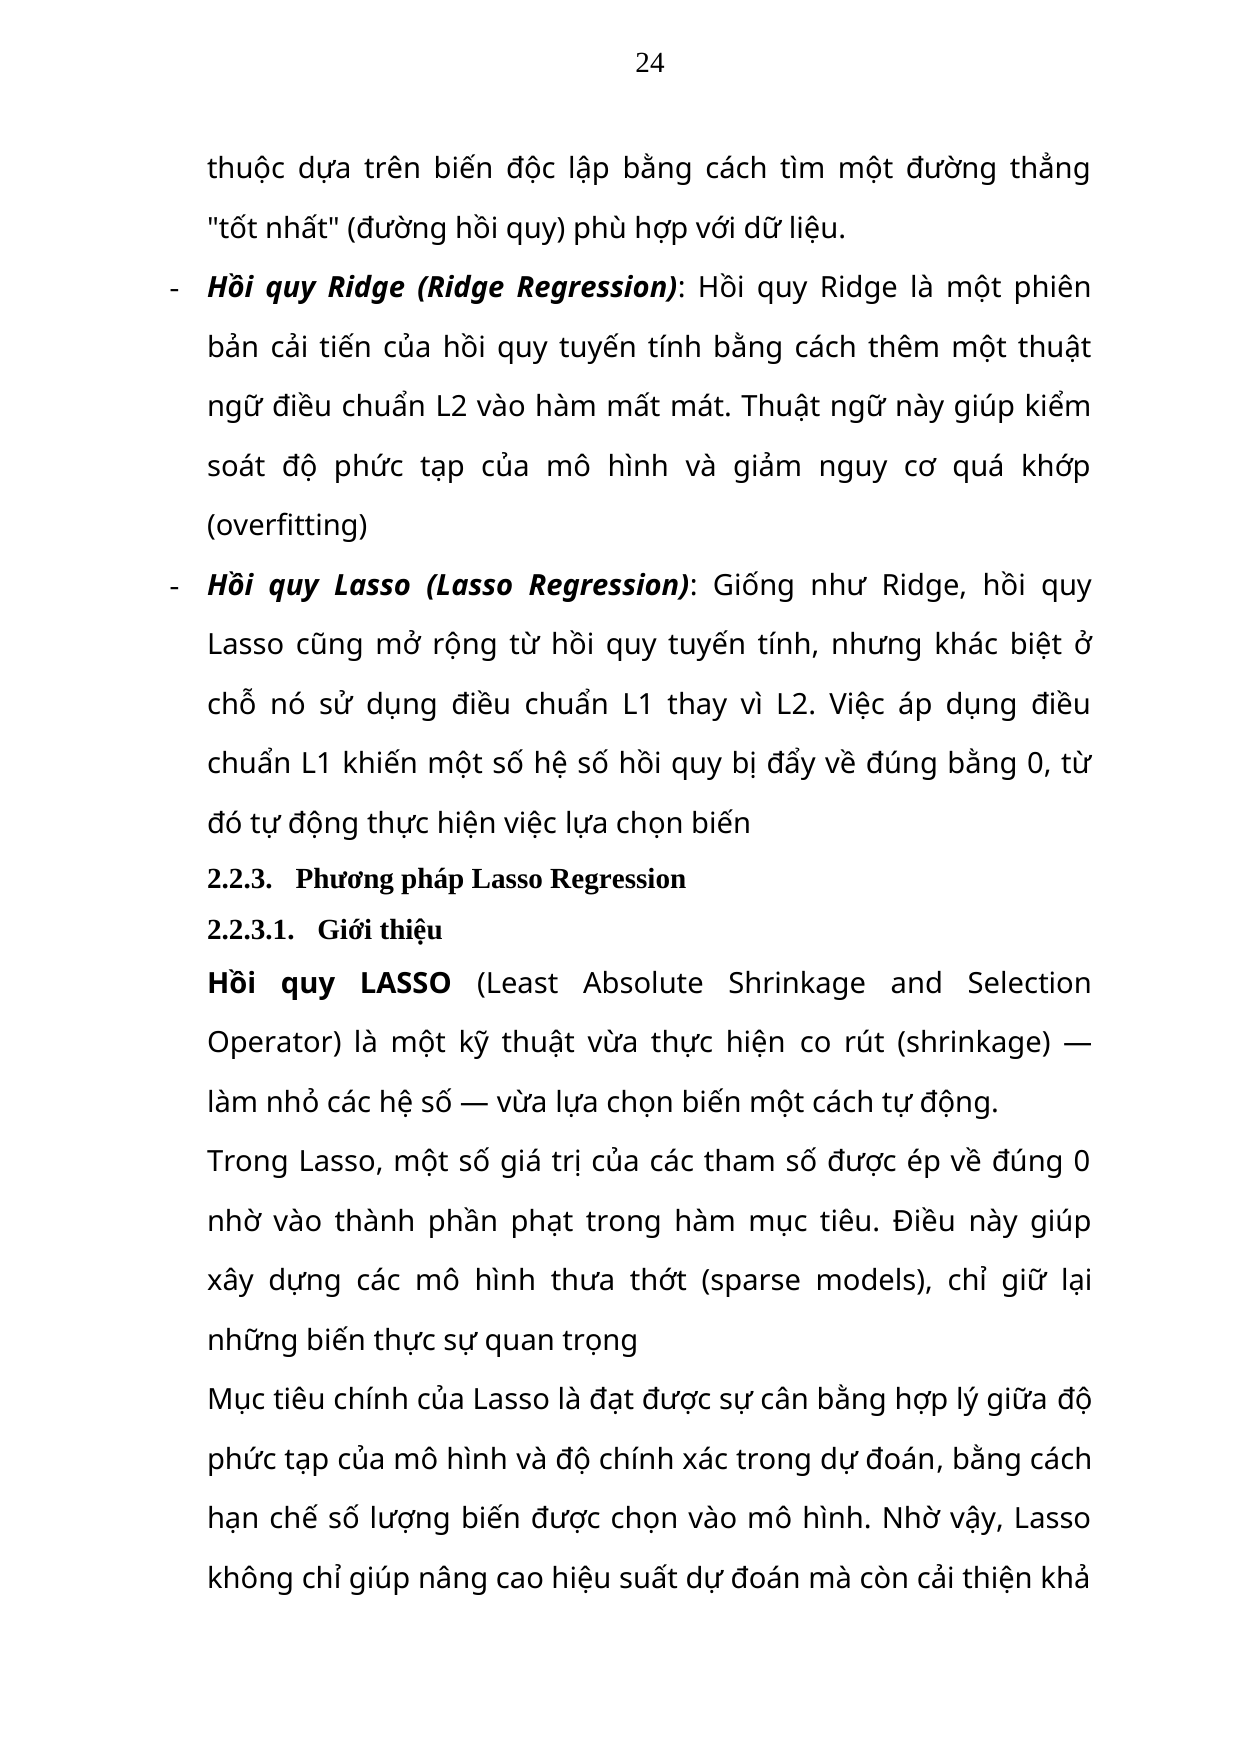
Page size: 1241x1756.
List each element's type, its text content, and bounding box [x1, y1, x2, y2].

text Hồi quy LASSO (Least Absolute Shrinkage and Selection Operator) là một kỹ thuật vừa thực hiện co rút (shrinkage) — làm nhỏ các hệ số — vừa lựa chọn biến một cách tự động. [207, 962, 1092, 1121]
list Hồi quy Lasso (Lasso Regression): Giống như Ridge, hồi quy Lasso cũng mở rộng từ hồi quy tuyến tính, nhưng khác biệt ở chỗ nó sử dụng điều chuẩn L1 thay vì L2. Việc áp dụng điều chuẩn L1 khiến một số hệ số hồi quy bị đẩy về đúng bằng 0, từ đó tự động thực hiện việc lựa chọn biến [169, 564, 1092, 842]
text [207, 1378, 1092, 1597]
subtitle Phương pháp Lasso Regression [207, 861, 1092, 895]
text Trong Lasso, một số giá trị của các tham số được ép về đúng 0 nhờ vào thành phần phạt trong hàm mục tiêu. Điều này giúp xây dựng các mô hình thưa thớt (sparse models), chỉ giữ lại những biến thực sự quan trọng [207, 1141, 1092, 1359]
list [169, 148, 1092, 247]
subtitle Giới thiệu [207, 912, 1092, 945]
list Hồi quy Ridge (Ridge Regression): Hồi quy Ridge là một phiên bản cải tiến của hồi quy tuyến tính bằng cách thêm một thuật ngữ điều chuẩn L2 vào hàm mất mát. Thuật ngữ này giúp kiểm soát độ phức tạp của mô hình và giảm nguy cơ quá khớp (overfitting) [169, 267, 1092, 544]
